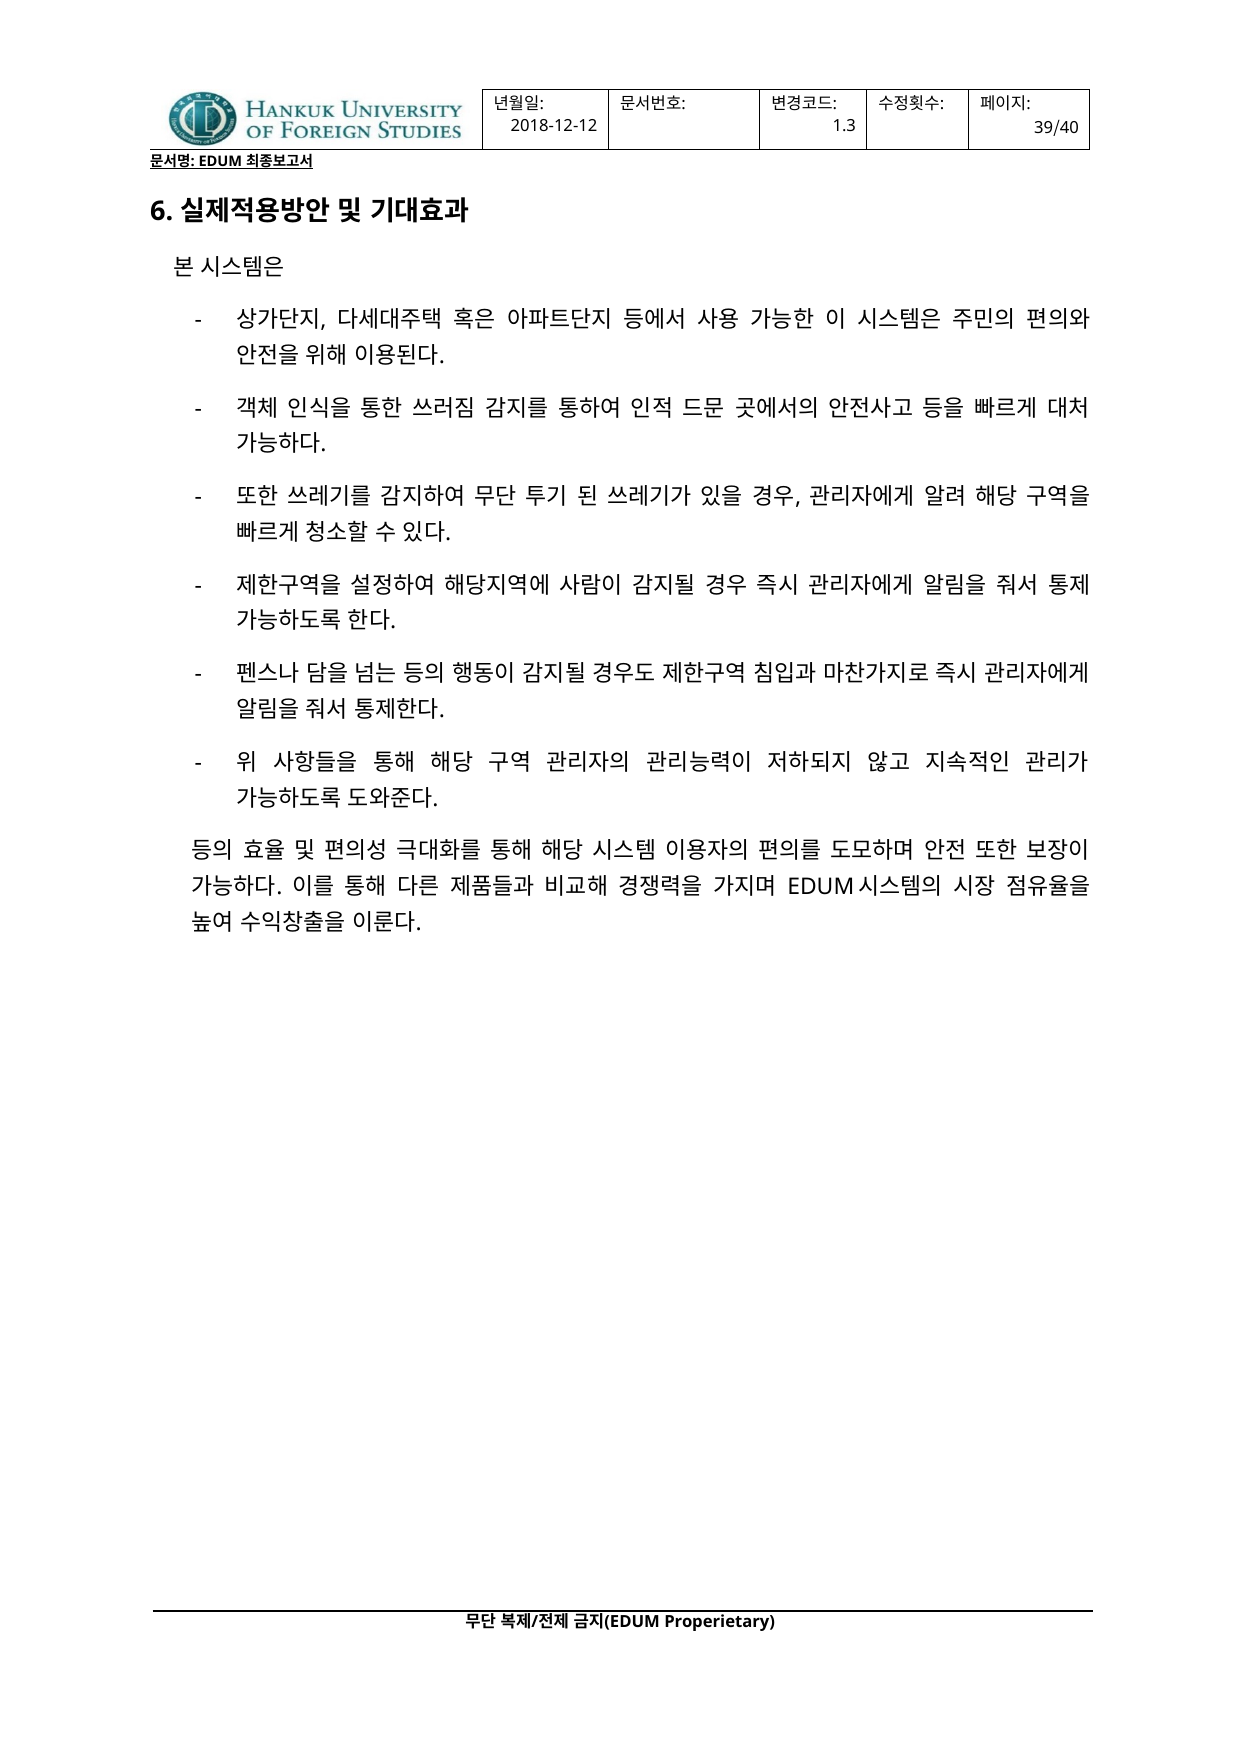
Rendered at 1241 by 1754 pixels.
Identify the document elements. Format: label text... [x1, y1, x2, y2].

text 본 시스템은 [150, 248, 1090, 282]
text 등의 효율 및 편의성 극대화를 통해 해당 시스템 이용자의 편의를 도모하며 안전 또한 보장이 가능하다. 이를 통해 다른 제품들과 비교해 경쟁력을 가지며 EDUM시스템의 시장 점유율을 높여 수익창출을 이룬다. [192, 832, 1090, 937]
text 6. 실제적용방안 및 기대효과 [150, 189, 1090, 228]
list 펜스나 담을 넘는 등의 행동이 감지될 경우도 제한구역 침입과 마찬가지로 즉시 관리자에게 알림을 줘서 통제한다. [194, 655, 1090, 724]
list 또한 쓰레기를 감지하여 무단 투기 된 쓰레기가 있을 경우, 관리자에게 알려 해당 구역을 빠르게 청소할 수 있다. [194, 478, 1090, 547]
list 위 사항들을 통해 해당 구역 관리자의 관리능력이 저하되지 않고 지속적인 관리가 가능하도록 도와준다. [194, 743, 1090, 813]
list 객체 인식을 통한 쓰러짐 감지를 통하여 인적 드문 곳에서의 안전사고 등을 빠르게 대처 가능하다. [194, 389, 1090, 459]
list 상가단지, 다세대주택 혹은 아파트단지 등에서 사용 가능한 이 시스템은 주민의 편의와 안전을 위해 이용된다. [194, 301, 1090, 370]
picture [161, 89, 470, 149]
list 제한구역을 설정하여 해당지역에 사람이 감지될 경우 즉시 관리자에게 알림을 줘서 통제 가능하도록 한다. [194, 566, 1090, 636]
